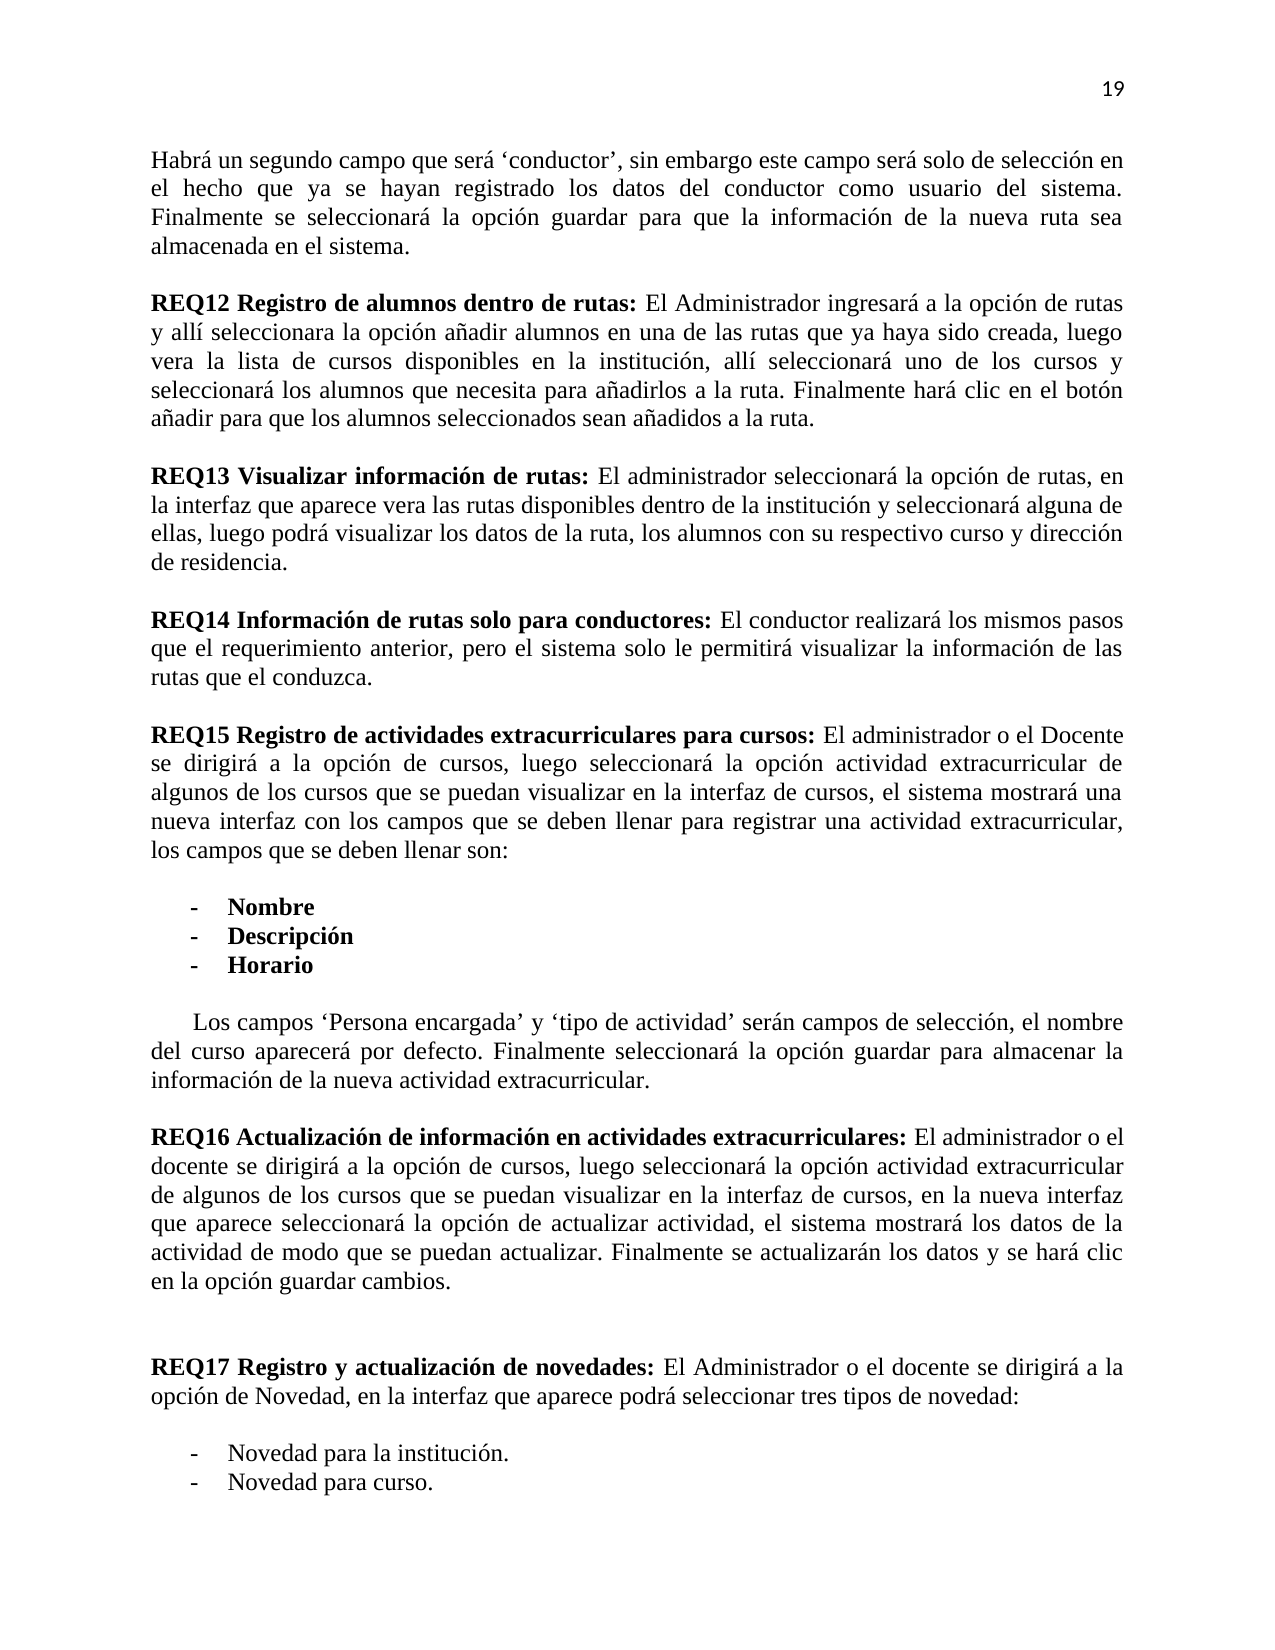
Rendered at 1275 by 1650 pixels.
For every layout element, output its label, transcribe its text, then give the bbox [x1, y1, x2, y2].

text REQ12 Registro de alumnos dentro de rutas: El Administrador ingresará a la opción de rutas y allí seleccionara la opción añadir alumnos en una de las rutas que ya haya sido creada, luego vera la lista de cursos disponibles en la institución, allí seleccionará uno de los cursos y seleccionará los alumnos que necesita para añadirlos a la ruta. Finalmente hará clic en el botón añadir para que los alumnos seleccionados sean añadidos a la ruta. [151, 288, 1124, 432]
text Habrá un segundo campo que será ‘conductor’, sin embargo este campo será solo de selección en el hecho que ya se hayan registrado los datos del conductor como usuario del sistema. Finalmente se seleccionará la opción guardar para que la información de la nueva ruta sea almacenada en el sistema. [151, 145, 1124, 260]
list Nombre [190, 892, 1124, 921]
text REQ17 Registro y actualización de novedades: El Administrador o el docente se dirigirá a la opción de Novedad, en la interfaz que aparece podrá seleccionar tres tipos de novedad: [151, 1352, 1124, 1410]
text REQ15 Registro de actividades extracurriculares para cursos: El administrador o el Docente se dirigirá a la opción de cursos, luego seleccionará la opción actividad extracurricular de algunos de los cursos que se puedan visualizar en la interfaz de cursos, el sistema mostrará una nueva interfaz con los campos que se deben llenar para registrar una actividad extracurricular, los campos que se deben llenar son: [151, 720, 1124, 863]
text REQ14 Información de rutas solo para conductores: El conductor realizará los mismos pasos que el requerimiento anterior, pero el sistema solo le permitirá visualizar la información de las rutas que el conduzca. [151, 605, 1124, 691]
list Descripción [190, 921, 1124, 950]
text REQ13 Visualizar información de rutas: El administrador seleccionará la opción de rutas, en la interfaz que aparece vera las rutas disponibles dentro de la institución y seleccionará alguna de ellas, luego podrá visualizar los datos de la ruta, los alumnos con su respectivo curso y dirección de residencia. [151, 461, 1124, 576]
list Novedad para la institución. [190, 1438, 1124, 1467]
text REQ16 Actualización de información en actividades extracurriculares: El administrador o el docente se dirigirá a la opción de cursos, luego seleccionará la opción actividad extracurricular de algunos de los cursos que se puedan visualizar en la interfaz de cursos, en la nueva interfaz que aparece seleccionará la opción de actualizar actividad, el sistema mostrará los datos de la actividad de modo que se puedan actualizar. Finalmente se actualizarán los datos y se hará clic en la opción guardar cambios. [151, 1122, 1124, 1295]
list Horario [190, 950, 1124, 978]
list Novedad para curso. [190, 1467, 1124, 1496]
text Los campos ‘Persona encargada’ y ‘tipo de actividad’ serán campos de selección, el nombre del curso aparecerá por defecto. Finalmente seleccionará la opción guardar para almacenar la información de la nueva actividad extracurricular. [151, 1007, 1124, 1093]
